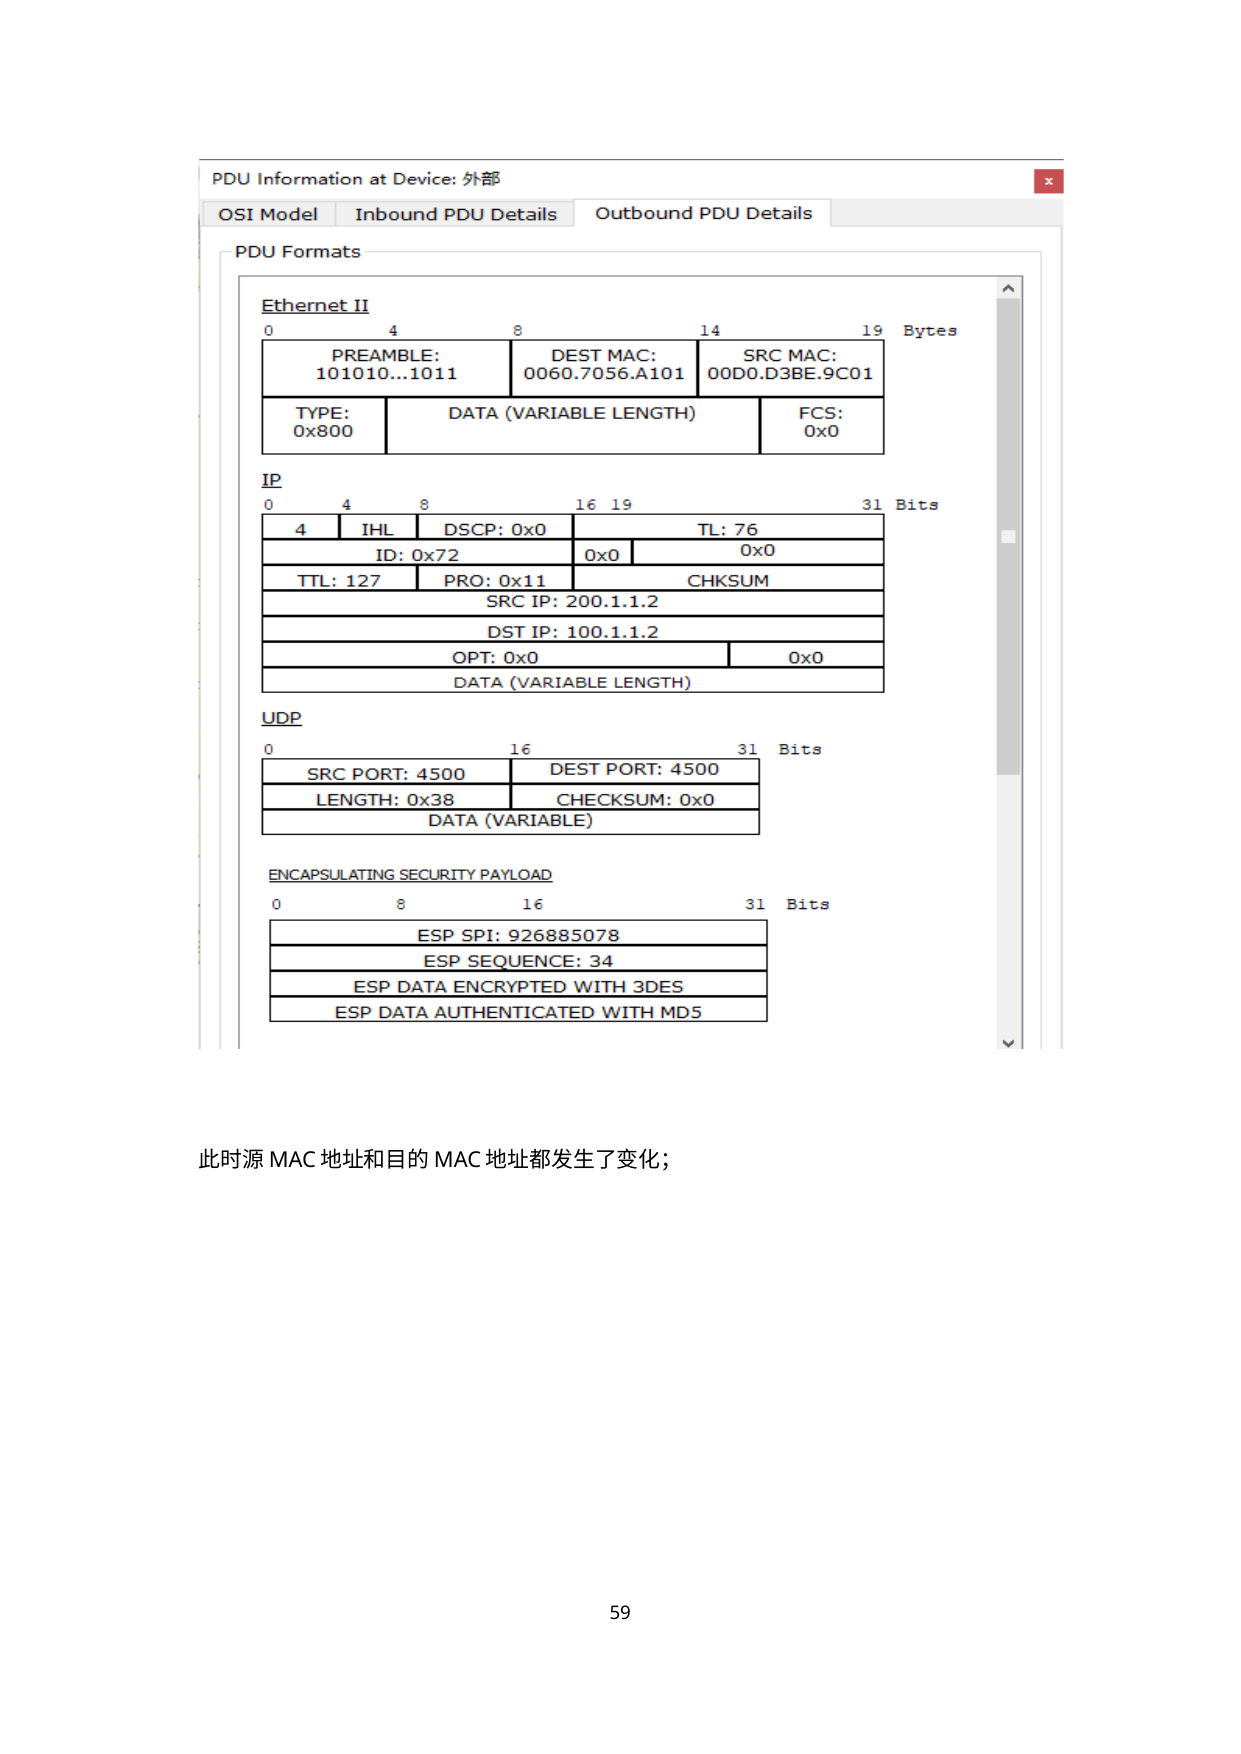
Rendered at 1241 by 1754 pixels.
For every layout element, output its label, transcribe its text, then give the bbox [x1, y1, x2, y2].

picture [198, 159, 1064, 1049]
text 此时源MAC地址和目的MAC地址都发生了变化； [187, 1142, 1053, 1174]
